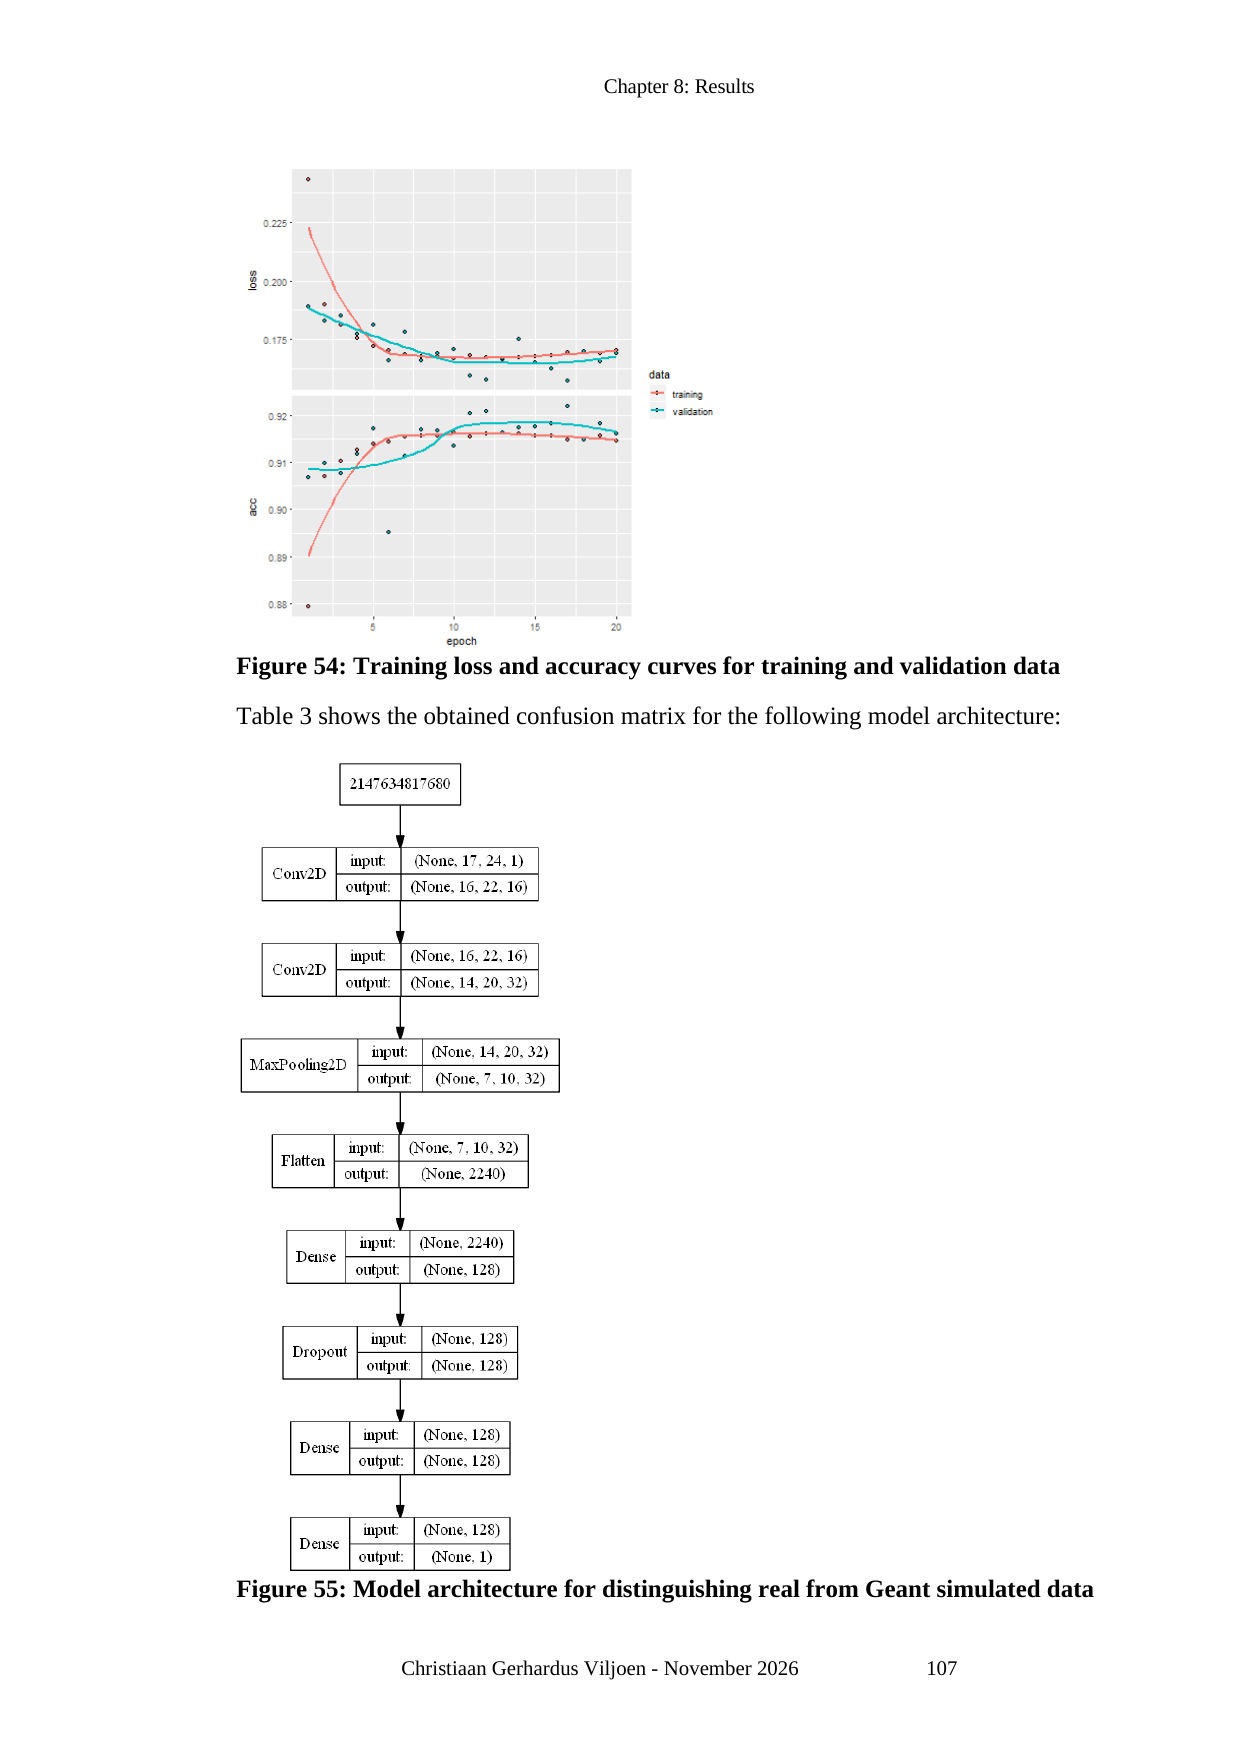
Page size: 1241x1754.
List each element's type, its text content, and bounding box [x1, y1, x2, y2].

text Table 3 shows the obtained confusion matrix for the following model architecture: [236, 701, 1122, 729]
text Figure 55: Model architecture for distinguishing real from Geant simulated data [236, 1574, 1122, 1603]
picture [236, 758, 564, 1575]
text Figure 54: Training loss and accuracy curves for training and validation data [236, 651, 1122, 680]
picture [236, 164, 724, 652]
